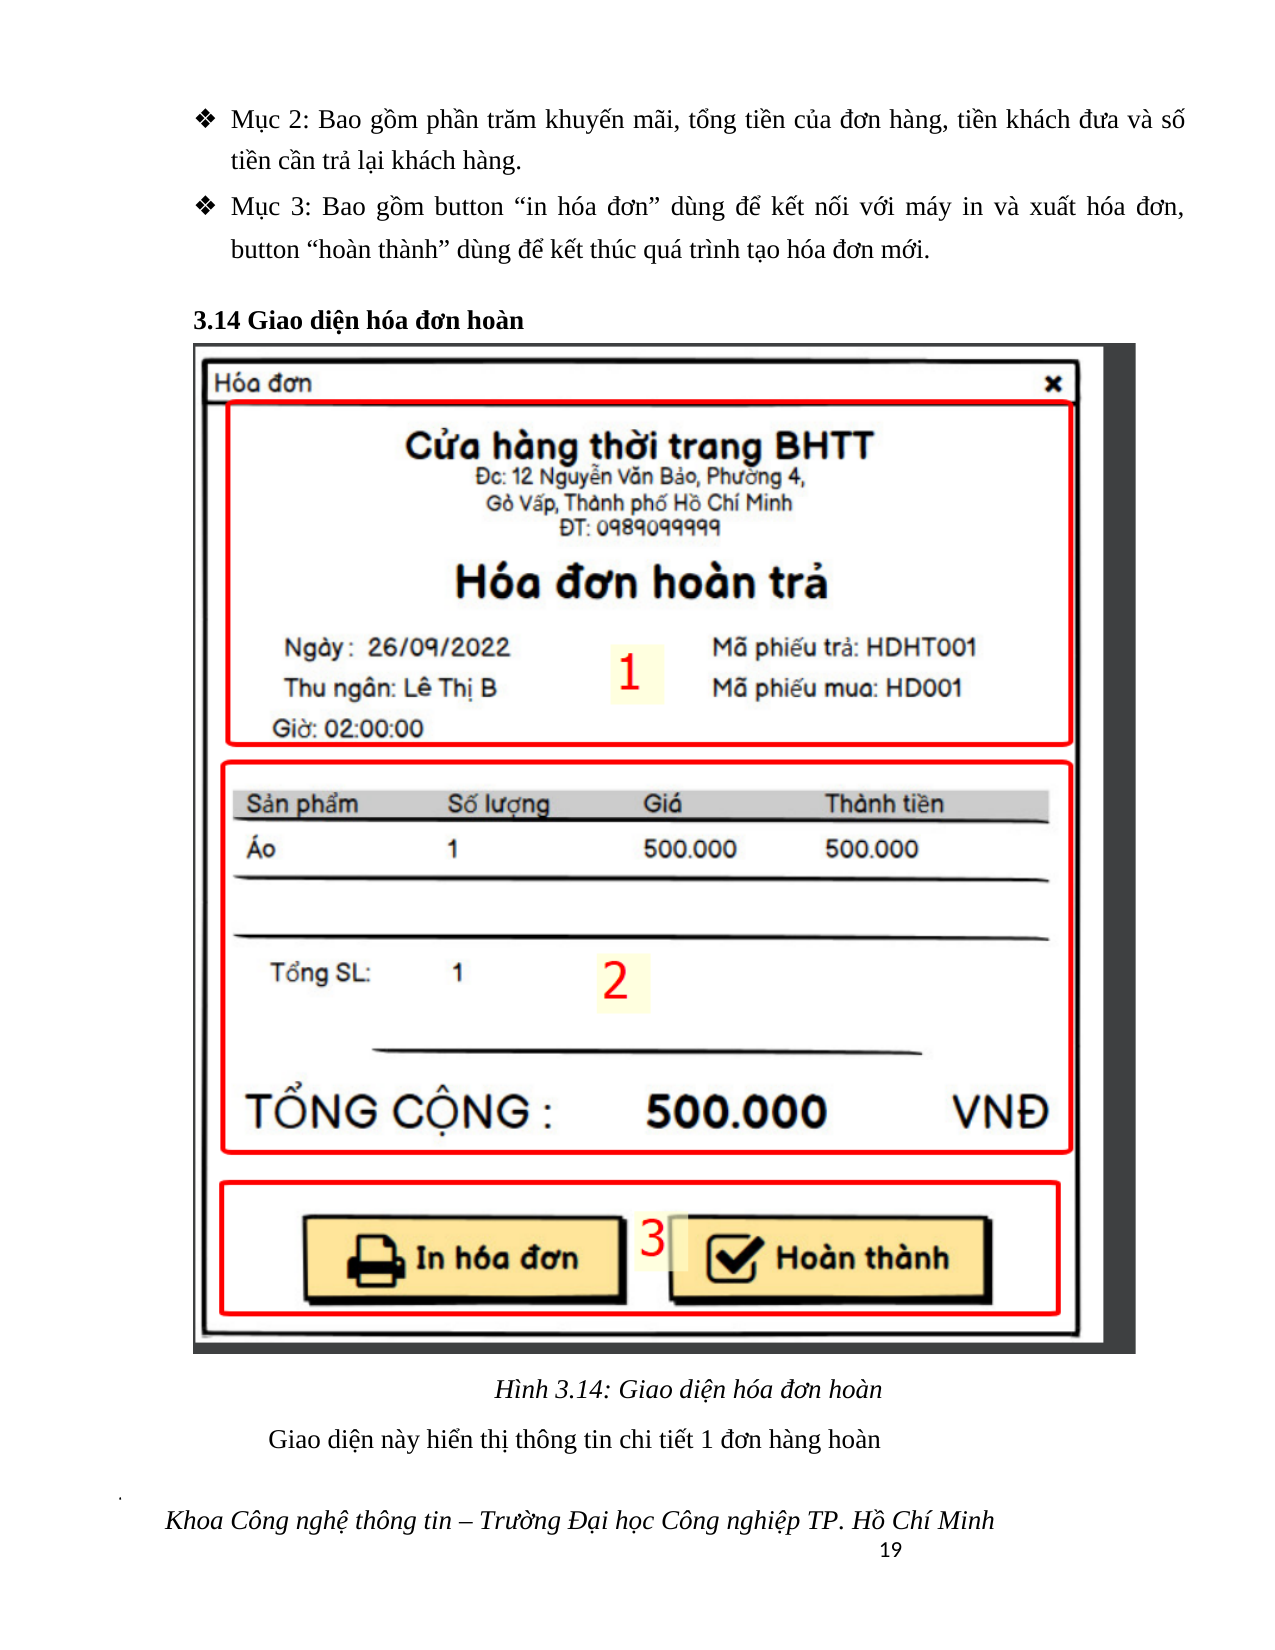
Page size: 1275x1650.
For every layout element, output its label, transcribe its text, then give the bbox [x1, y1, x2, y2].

list Mục 3: Bao gồm button “in hóa đơn” dùng để kết nối với máy in và xuất hóa đơn, button “hoàn thành” dùng để kết thúc quá trình tạo hóa đơn mới. [193, 175, 1186, 264]
list Mục 2: Bao gồm phần trăm khuyến mãi, tổng tiền của đơn hàng, tiền khách đưa và số tiền cần trả lại khách hàng. [193, 89, 1186, 175]
text Giao diện này hiển thị thông tin chi tiết 1 đơn hàng hoàn [231, 1423, 1186, 1454]
subtitle 3.14 Giao diện hóa đơn hoàn [193, 304, 1186, 335]
picture [193, 343, 1136, 1354]
text Hình 3.14: Giao diện hóa đơn hoàn [193, 1373, 1186, 1404]
